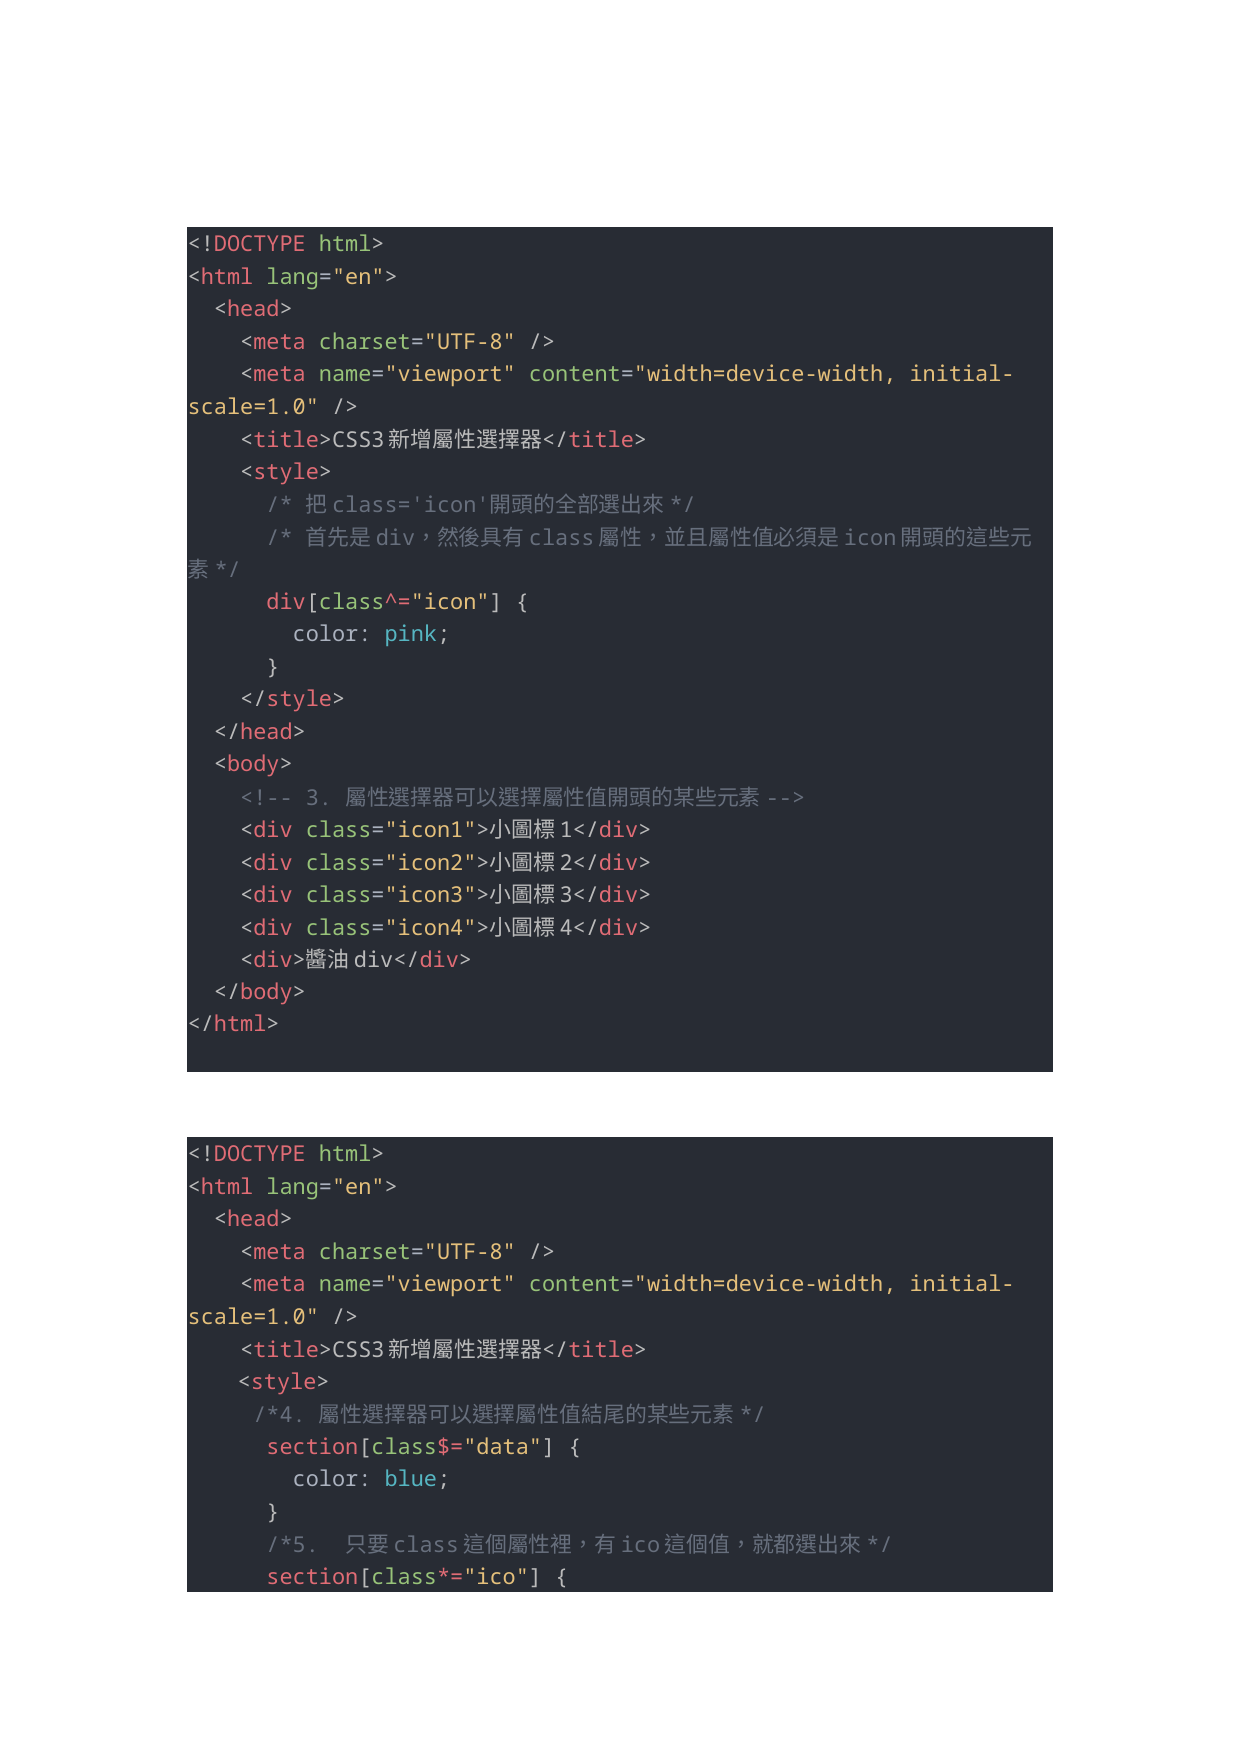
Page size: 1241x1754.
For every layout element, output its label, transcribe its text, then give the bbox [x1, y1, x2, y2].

text color: blue; [187, 1462, 1053, 1494]
text <head> [187, 292, 1053, 324]
text <div>醬油div</div> [187, 942, 1053, 974]
text <title>CSS3新增屬性選擇器</title> [187, 1332, 1053, 1364]
text /* 首先是div，然後具有class屬性，並且屬性值必須是icon開頭的這些元素 */ [187, 519, 1053, 584]
text /* 把class='icon'開頭的全部選出來 */ [187, 487, 1053, 519]
text <div class="icon4">小圖標4</div> [187, 909, 1053, 942]
text /*5. 只要class這個屬性裡，有ico這個值，就都選出來 */ [187, 1527, 1053, 1559]
text <!DOCTYPE html> [187, 1137, 1053, 1169]
text section[class$="data"] { [187, 1429, 1053, 1462]
text <meta charset="UTF-8" /> [187, 324, 1053, 357]
text <!-- 3. 屬性選擇器可以選擇屬性值開頭的某些元素 --> [187, 779, 1053, 812]
text /*4. 屬性選擇器可以選擇屬性值結尾的某些元素 */ [187, 1397, 1053, 1429]
text <div class="icon1">小圖標1</div> [187, 812, 1053, 844]
text </style> [187, 682, 1053, 714]
text <html lang="en"> [187, 259, 1053, 292]
text } [187, 649, 1053, 682]
text <title>CSS3新增屬性選擇器</title> [187, 422, 1053, 454]
text </html> [187, 1007, 1053, 1039]
text color: pink; [187, 617, 1053, 649]
text div[class^="icon"] { [187, 584, 1053, 617]
text <meta name="viewport" content="width=device-width, initial-scale=1.0" /> [187, 1267, 1053, 1332]
text <body> [187, 747, 1053, 779]
text <meta name="viewport" content="width=device-width, initial-scale=1.0" /> [187, 357, 1053, 422]
text <!DOCTYPE html> [187, 227, 1053, 259]
text <style> [187, 454, 1053, 487]
text section[class*="ico"] { [187, 1559, 1053, 1592]
text <head> [187, 1202, 1053, 1234]
text <style> [187, 1364, 1053, 1397]
text </head> [187, 714, 1053, 747]
text } [187, 1494, 1053, 1527]
text </body> [187, 974, 1053, 1007]
text <meta charset="UTF-8" /> [187, 1234, 1053, 1267]
text <div class="icon3">小圖標3</div> [187, 877, 1053, 909]
text <html lang="en"> [187, 1169, 1053, 1202]
text <div class="icon2">小圖標2</div> [187, 844, 1053, 877]
